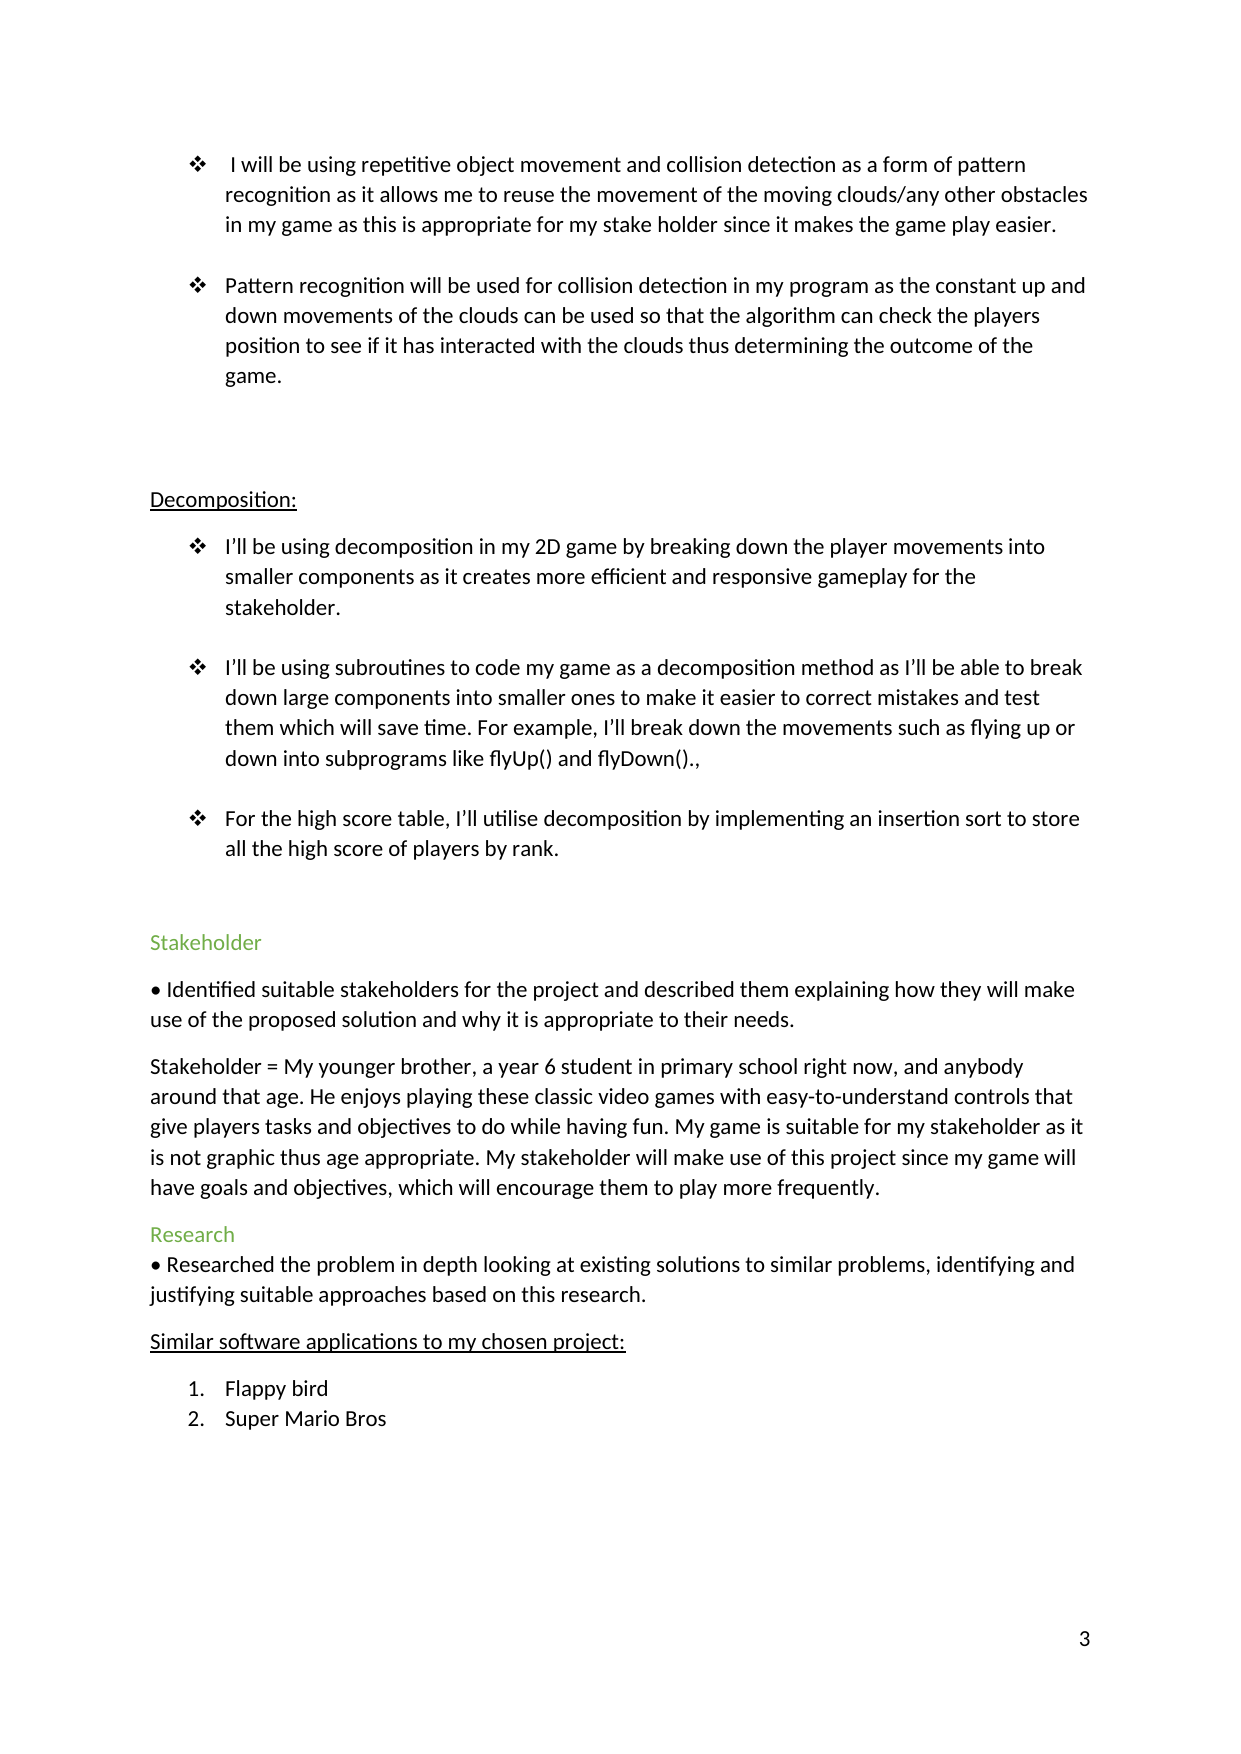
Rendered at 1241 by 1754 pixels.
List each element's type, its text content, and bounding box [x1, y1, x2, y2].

text Stakeholder = My younger brother, a year 6 student in primary school right now, and anybody around that age. He enjoys playing these classic video games with easy-to-understand controls that give players tasks and objectives to do while having fun. My game is suitable for my stakeholder as it is not graphic thus age appropriate. My stakeholder will make use of this project since my game will have goals and objectives, which will encourage them to play more frequently. [150, 1052, 1090, 1201]
list Flappy bird [187, 1374, 1090, 1402]
text Decomposition: [150, 485, 1090, 513]
list I’ll be using subroutines to code my game as a decomposition method as I’ll be able to break down large components into smaller ones to make it easier to correct mistakes and test them which will save time. For example, I’ll break down the movements such as flying up or down into subprograms like flyUp() and flyDown()., [187, 653, 1090, 772]
list Super Mario Bros [187, 1404, 1090, 1432]
text Similar software applications to my chosen project: [150, 1327, 1090, 1355]
text • Researched the problem in depth looking at existing solutions to similar problems, identifying and justifying suitable approaches based on this research. [150, 1250, 1090, 1308]
text Stakeholder [150, 928, 1090, 956]
list I’ll be using decomposition in my 2D game by breaking down the player movements into smaller components as it creates more efficient and responsive gameplay for the stakeholder. [187, 532, 1090, 621]
text • Identified suitable stakeholders for the project and described them explaining how they will make use of the proposed solution and why it is appropriate to their needs. [150, 975, 1090, 1033]
list I will be using repetitive object movement and collision detection as a form of pattern recognition as it allows me to reuse the movement of the moving clouds/any other obstacles in my game as this is appropriate for my stake holder since it makes the game play easier. [187, 150, 1090, 238]
list Pattern recognition will be used for collision detection in my program as the constant up and down movements of the clouds can be used so that the algorithm can check the players position to see if it has interacted with the clouds thus determining the outcome of the game. [187, 271, 1090, 389]
list For the high score table, I’ll utilise decomposition by implementing an insertion sort to store all the high score of players by rank. [187, 804, 1090, 862]
subtitle Research [150, 1220, 1090, 1248]
